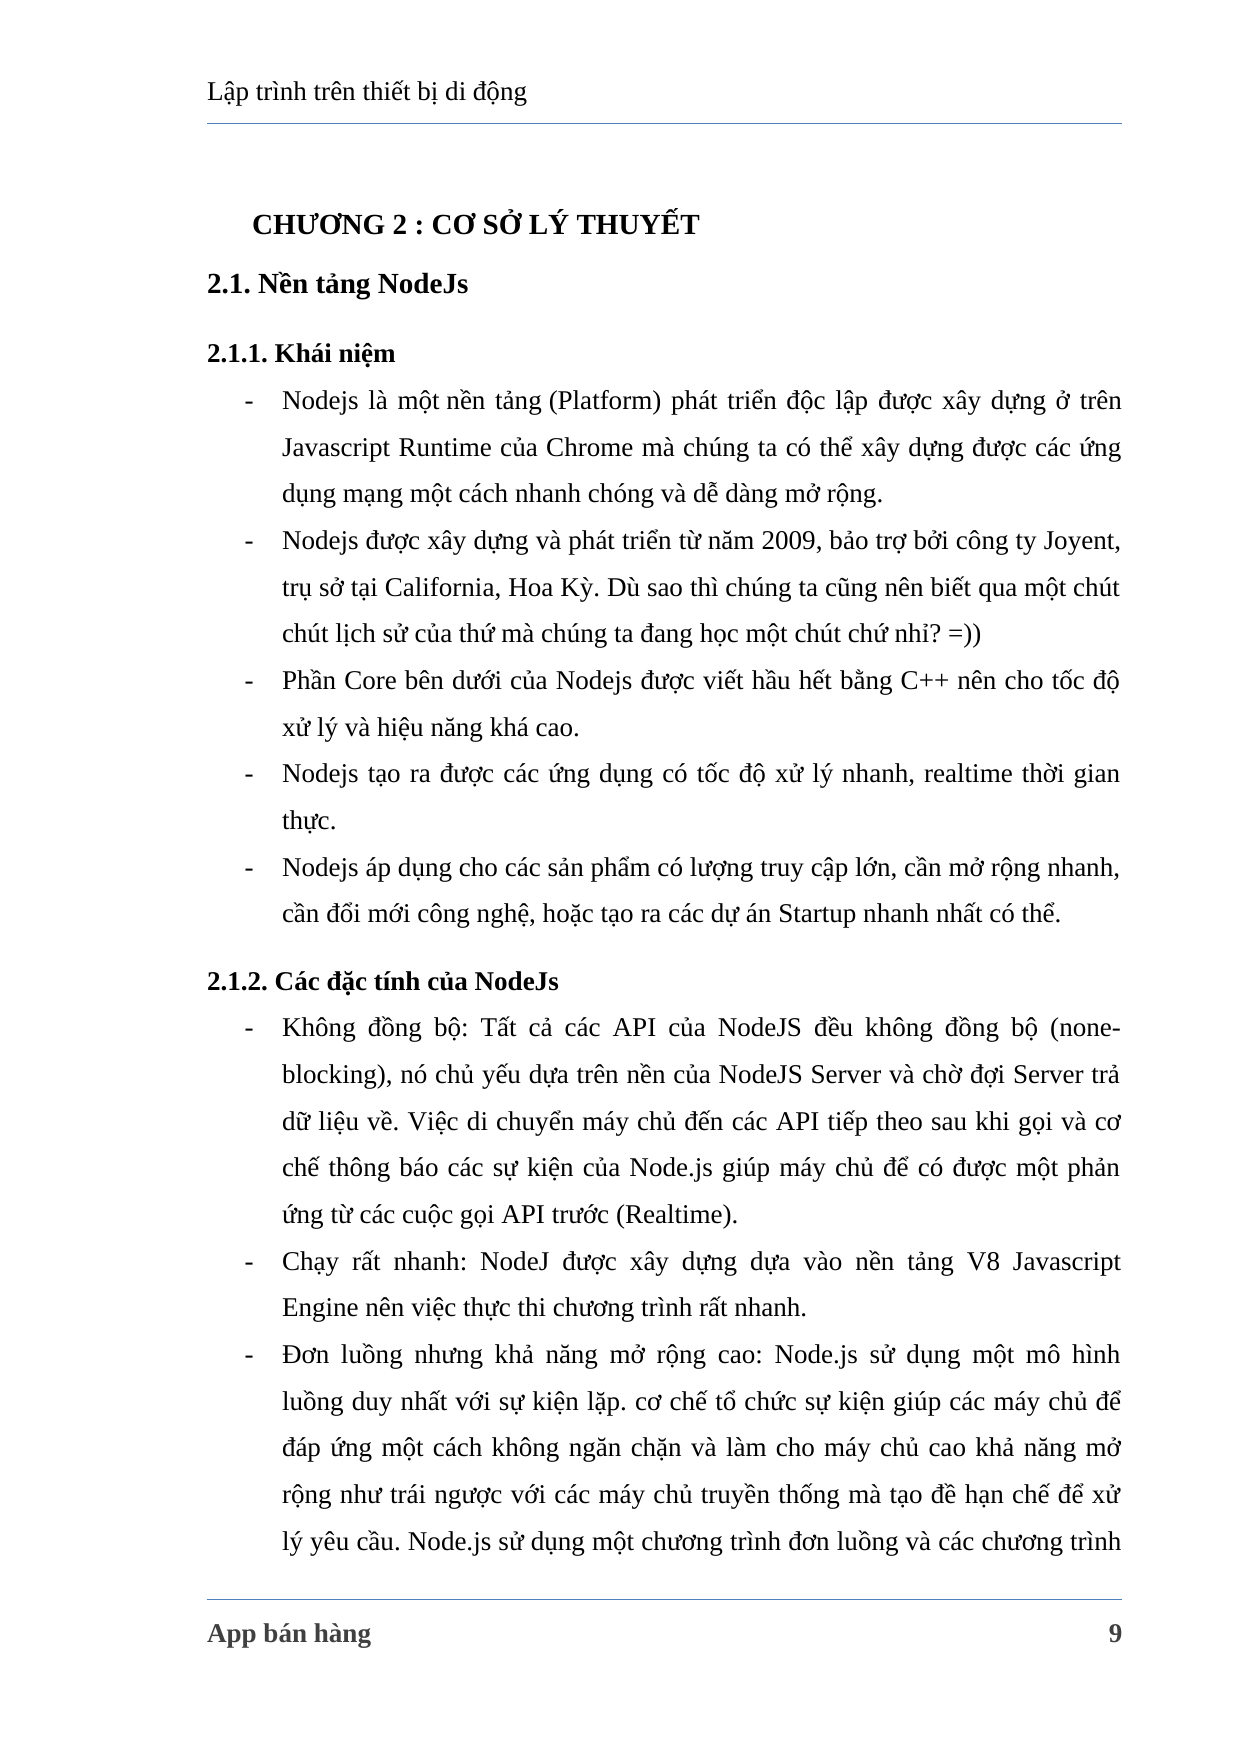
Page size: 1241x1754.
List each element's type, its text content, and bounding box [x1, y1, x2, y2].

subtitle 2.1.2. Các đặc tính của NodeJs [207, 965, 1122, 996]
subtitle 2.1. Nền tảng NodeJs [207, 266, 1122, 300]
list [244, 1338, 1122, 1556]
list Nodejs được xây dựng và phát triển từ năm 2009, bảo trợ bởi công ty Joyent, trụ sở tại California, Hoa Kỳ. Dù sao thì chúng ta cũng nên biết qua một chút chút lịch sử của thứ mà chúng ta đang học một chút chứ nhỉ? =)) [244, 524, 1122, 648]
subtitle CHƯƠNG 2 : CƠ SỞ LÝ THUYẾT [252, 207, 1122, 240]
list Phần Core bên dưới của Nodejs được viết hầu hết bằng C++ nên cho tốc độ xử lý và hiệu năng khá cao. [244, 664, 1122, 742]
list Chạy rất nhanh: NodeJ được xây dựng dựa vào nền tảng V8 Javascript Engine nên việc thực thi chương trình rất nhanh. [244, 1245, 1122, 1323]
subtitle 2.1.1. Khái niệm [207, 337, 1122, 368]
list Nodejs là một nền tảng (Platform) phát triển độc lập được xây dựng ở trên Javascript Runtime của Chrome mà chúng ta có thể xây dựng được các ứng dụng mạng một cách nhanh chóng và dễ dàng mở rộng. [244, 384, 1122, 508]
list Nodejs tạo ra được các ứng dụng có tốc độ xử lý nhanh, realtime thời gian thực. [244, 757, 1122, 835]
list Không đồng bộ: Tất cả các API của NodeJS đều không đồng bộ (none-blocking), nó chủ yếu dựa trên nền của NodeJS Server và chờ đợi Server trả dữ liệu về. Việc di chuyển máy chủ đến các API tiếp theo sau khi gọi và cơ chế thông báo các sự kiện của Node.js giúp máy chủ để có được một phản ứng từ các cuộc gọi API trước (Realtime). [244, 1011, 1122, 1229]
list Nodejs áp dụng cho các sản phẩm có lượng truy cập lớn, cần mở rộng nhanh, cần đổi mới công nghệ, hoặc tạo ra các dự án Startup nhanh nhất có thể. [244, 851, 1122, 928]
